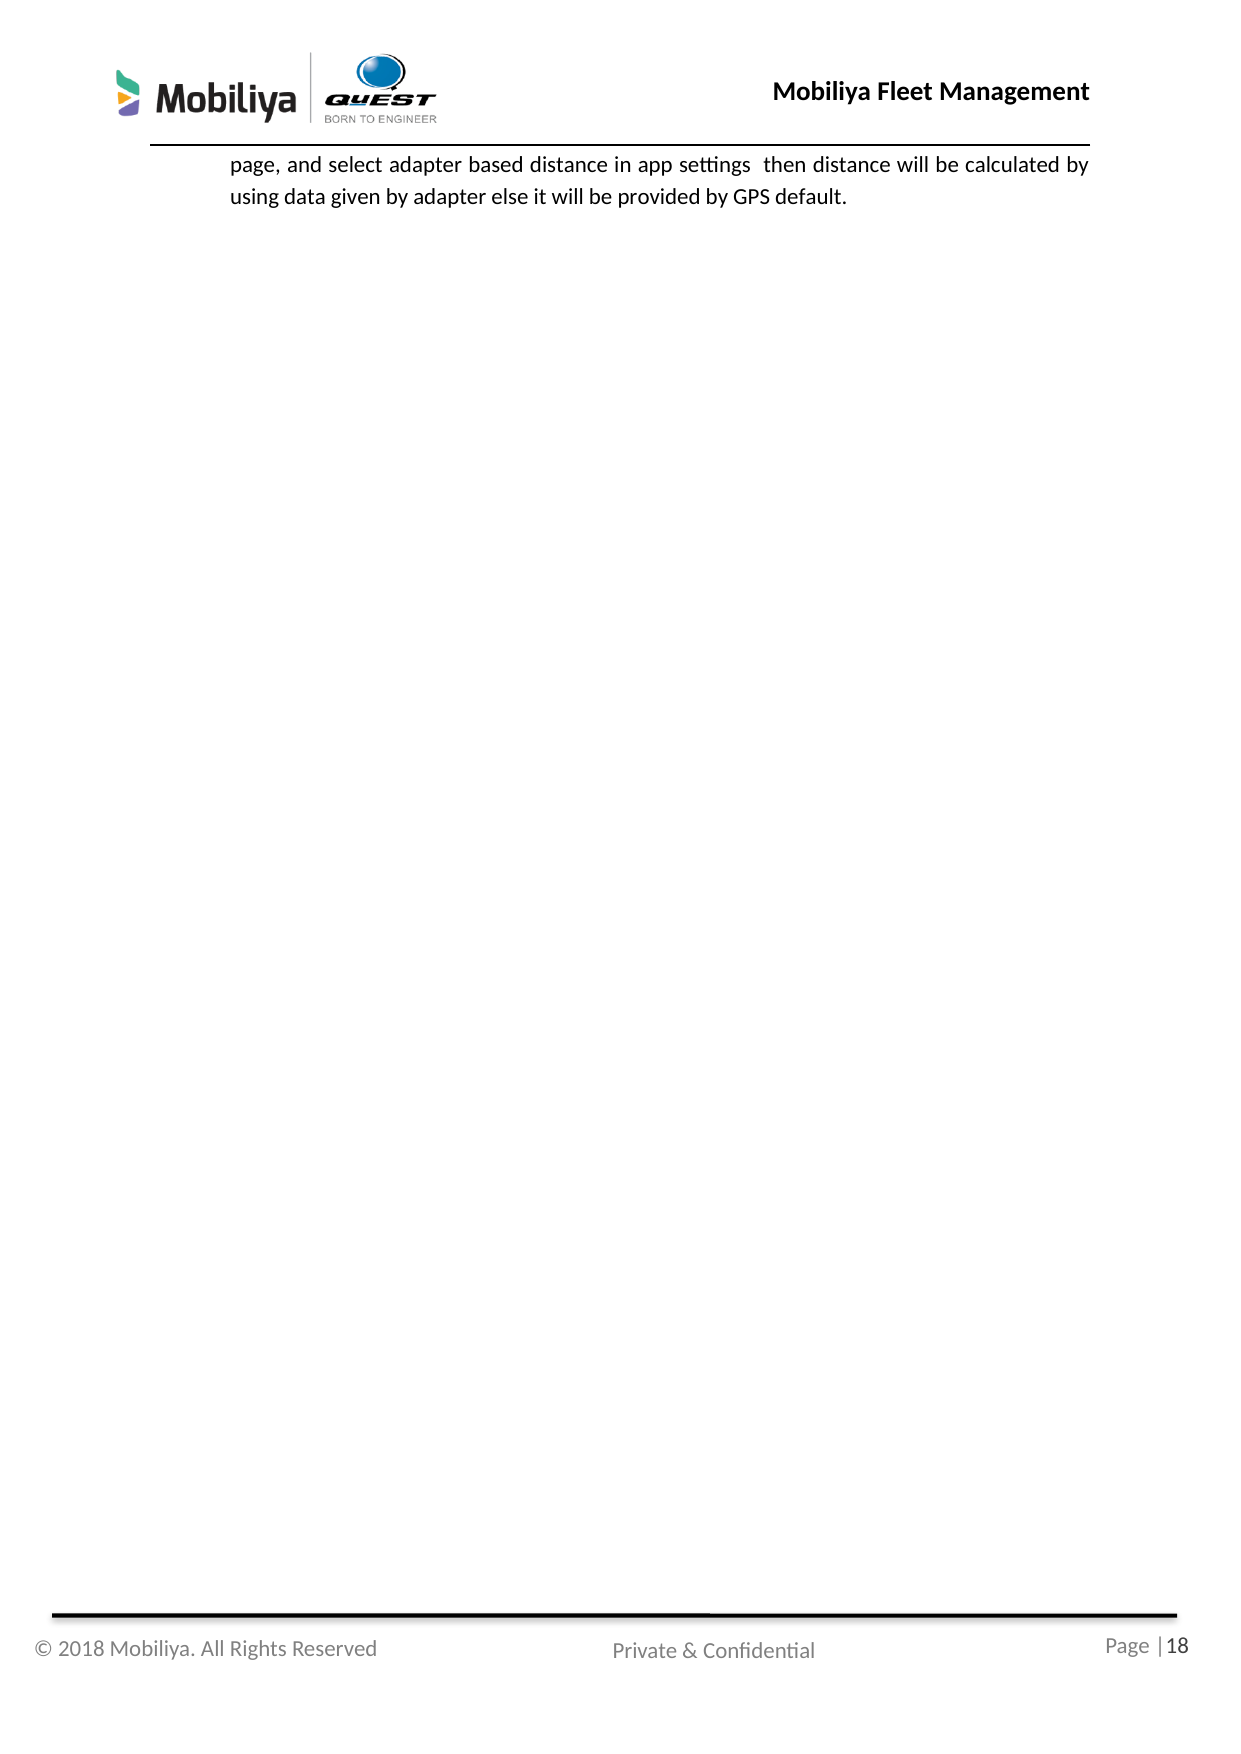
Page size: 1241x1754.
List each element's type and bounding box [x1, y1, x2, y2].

list [230, 150, 1090, 210]
picture [101, 25, 456, 131]
